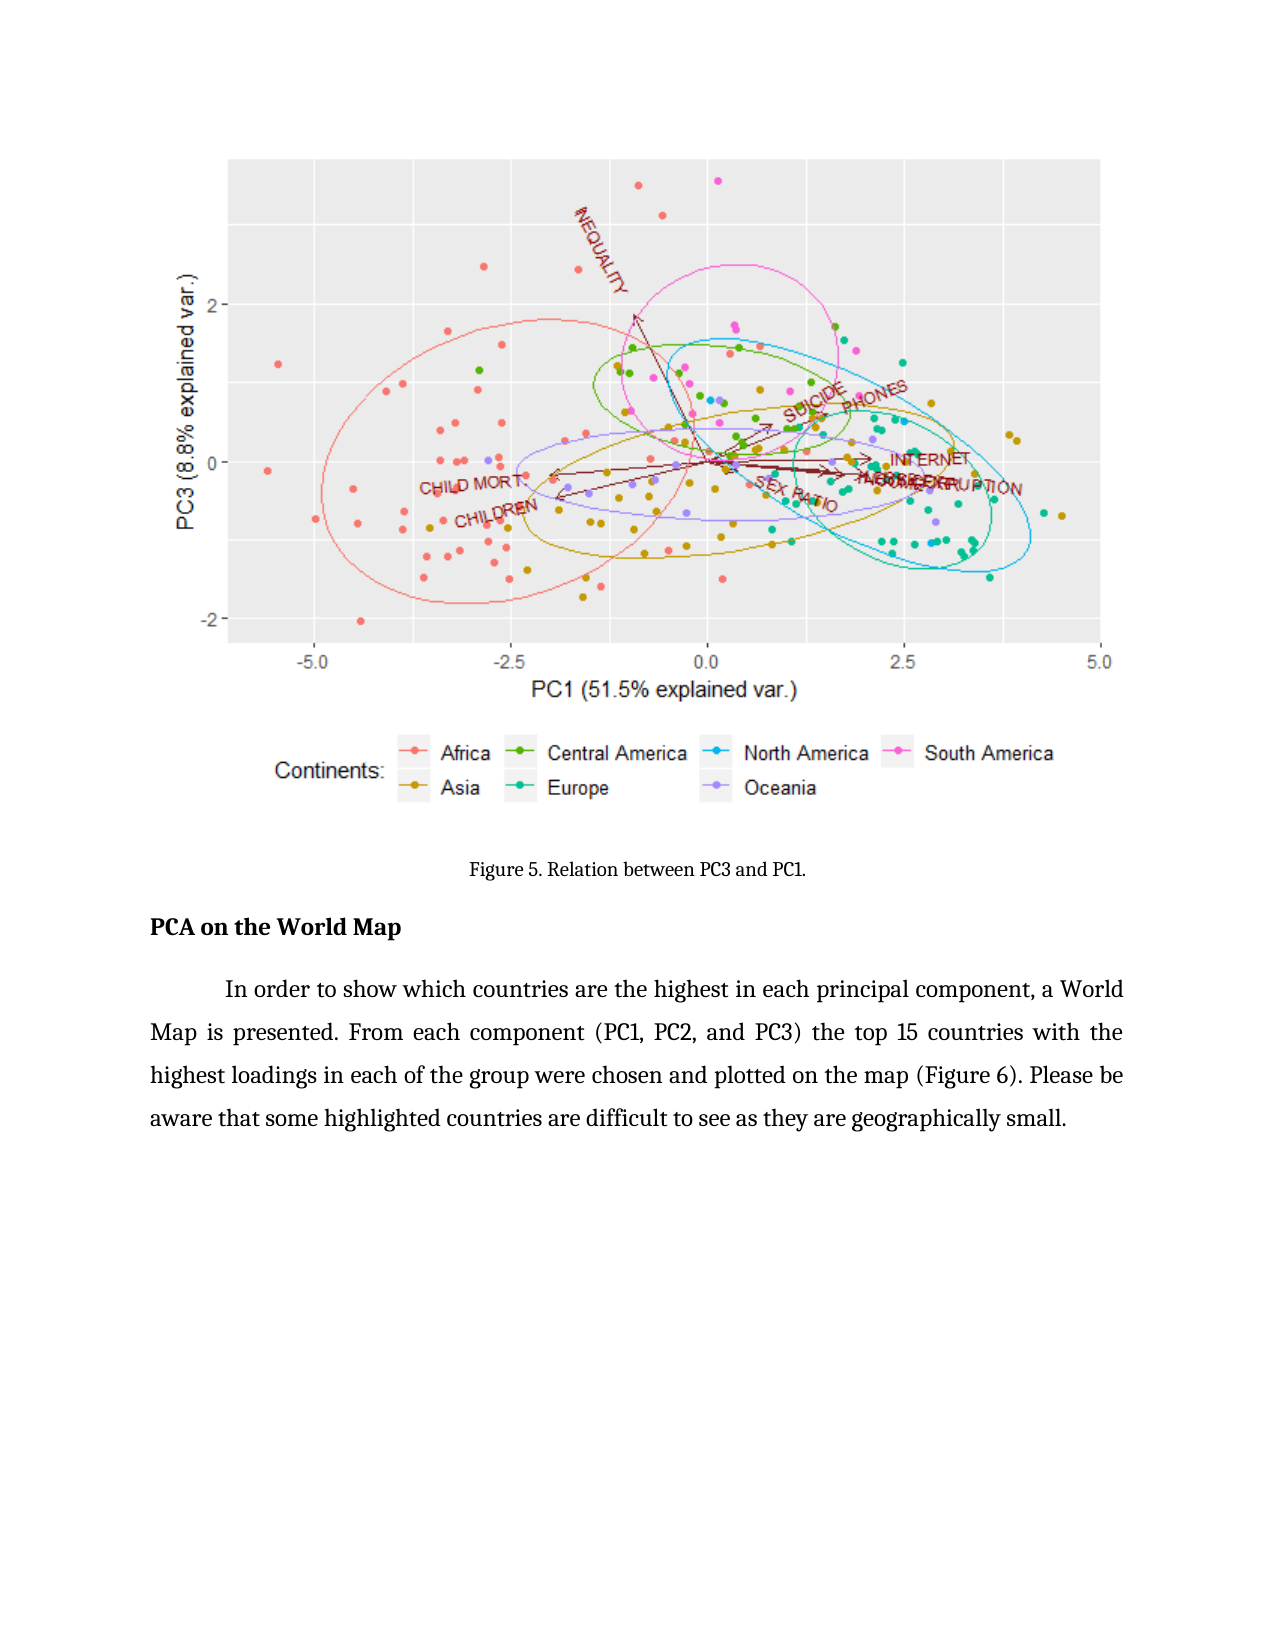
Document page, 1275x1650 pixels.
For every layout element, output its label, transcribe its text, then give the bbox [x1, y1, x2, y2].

text PCA on the World Map [150, 913, 1125, 942]
picture [150, 150, 1125, 825]
text In order to show which countries are the highest in each principal component, a World Map is presented. From each component (PC1, PC2, and PC3) the top 15 countries with the highest loadings in each of the group were chosen and plotted on the map (Figure 6). Please be aware that some highlighted countries are difficult to see as they are geographically small. [150, 975, 1125, 1133]
text Figure 5. Relation between PC3 and PC1. [150, 858, 1125, 882]
